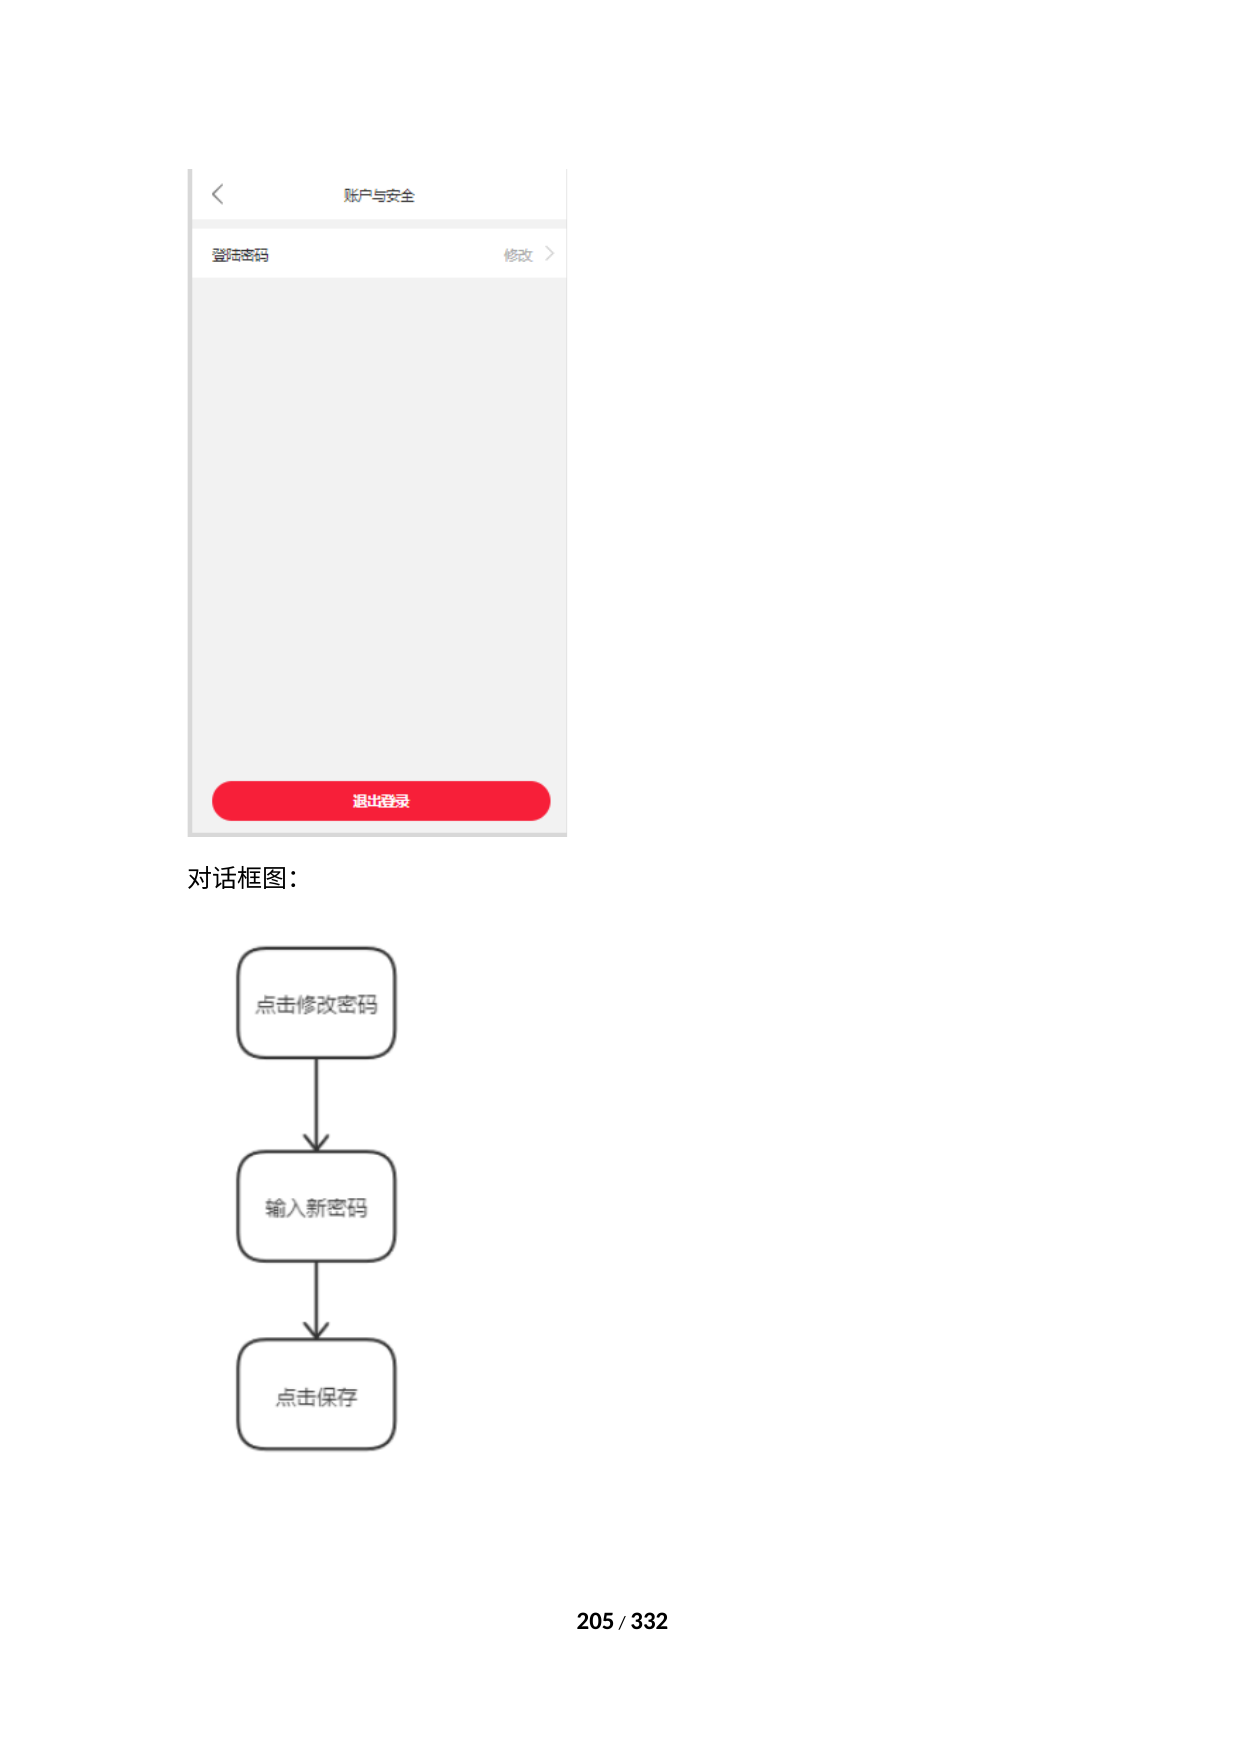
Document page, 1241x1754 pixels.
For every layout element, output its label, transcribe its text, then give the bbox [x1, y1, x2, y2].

picture [187, 912, 445, 1492]
text 对话框图： [187, 844, 1053, 909]
picture [187, 169, 568, 837]
